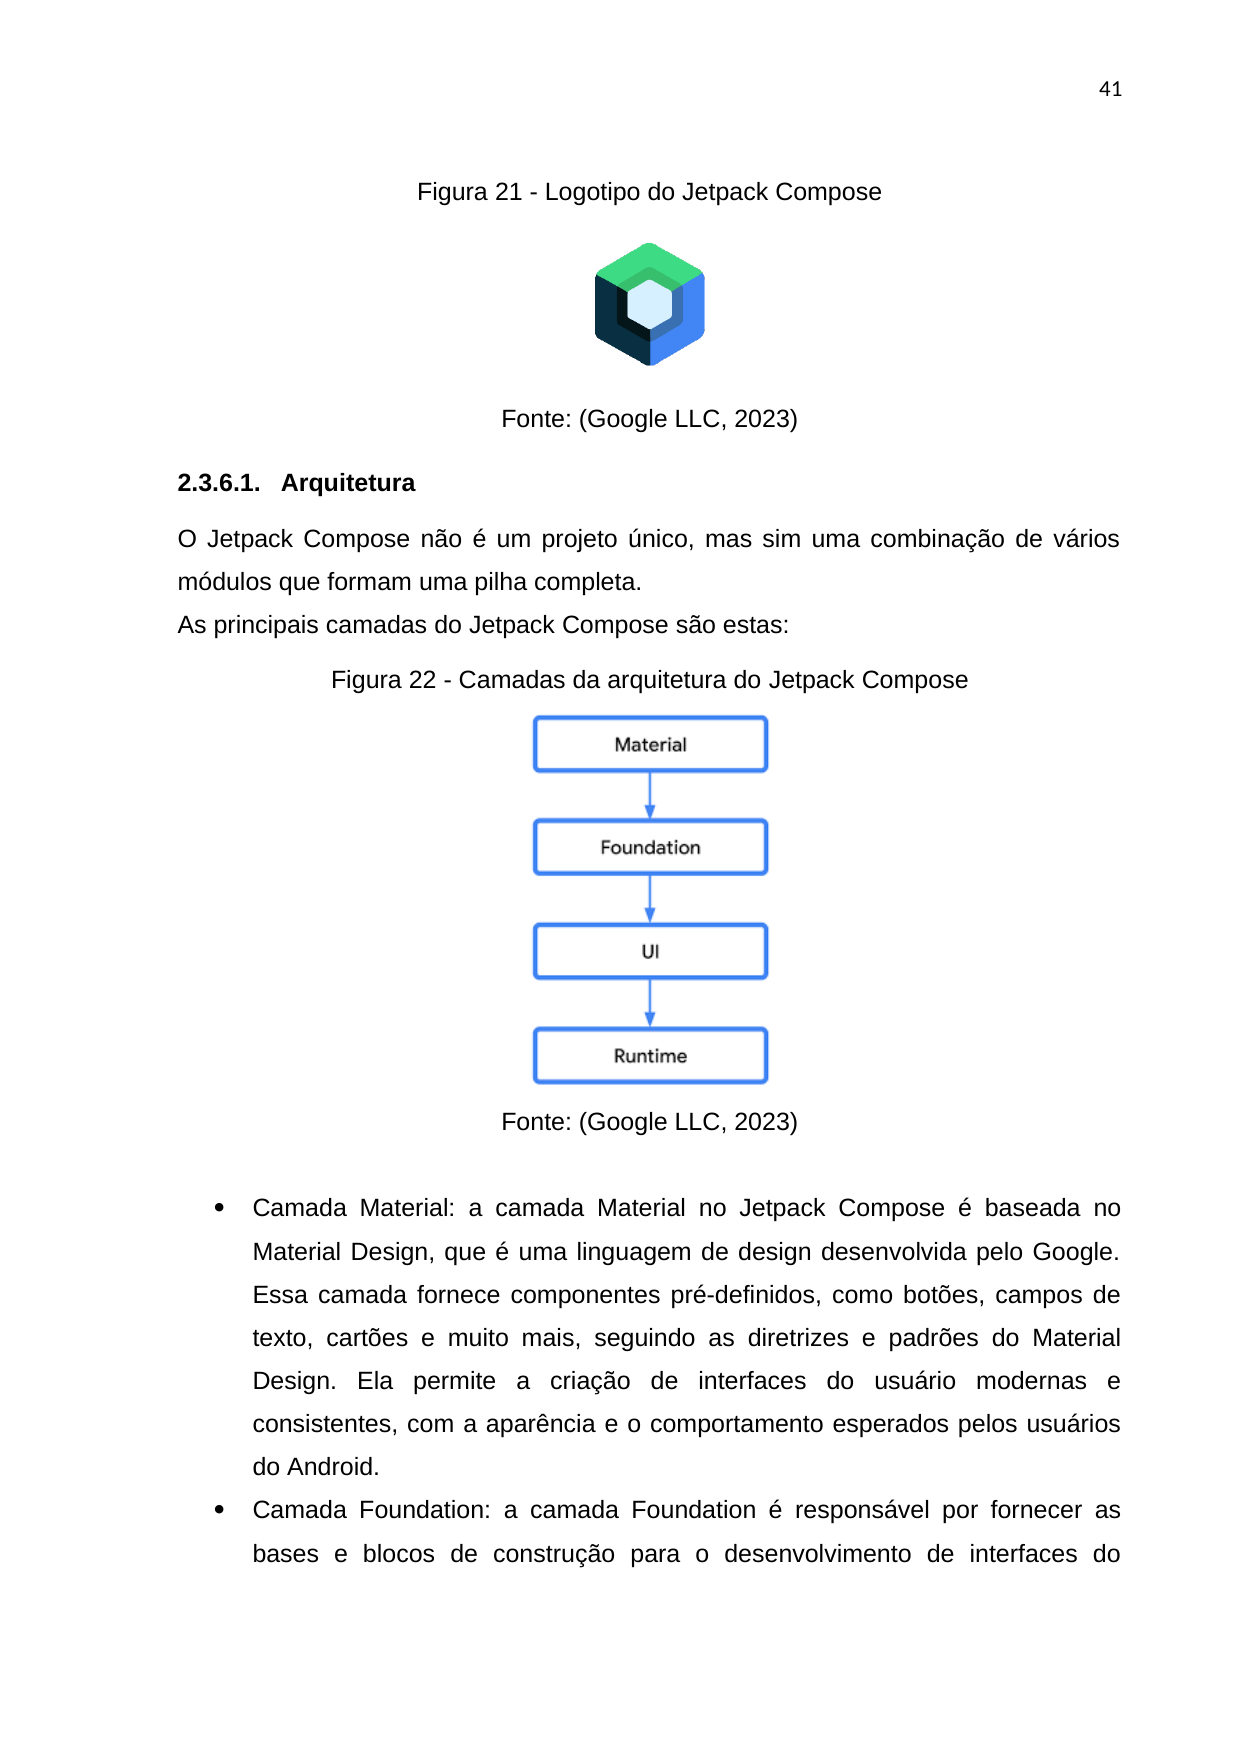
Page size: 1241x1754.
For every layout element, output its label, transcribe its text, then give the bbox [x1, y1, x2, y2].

picture [570, 218, 729, 390]
list O Jetpack Compose não é um projeto único, mas sim uma combinação de vários módulos que formam uma pilha completa. [177, 524, 1122, 596]
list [215, 1495, 1122, 1567]
list Fonte: (Google LLC, 2023) [177, 404, 1122, 433]
text Figura 21 - Logotipo do Jetpack Compose [177, 177, 1122, 206]
subtitle Arquitetura [177, 468, 1122, 497]
text Figura 22 - Camadas da arquitetura do Jetpack Compose [177, 666, 1122, 694]
list As principais camadas do Jetpack Compose são estas: [177, 610, 1122, 639]
list Fonte: (Google LLC, 2023) [177, 1107, 1122, 1136]
picture [525, 706, 774, 1093]
list Camada Material: a camada Material no Jetpack Compose é baseada no Material Design, que é uma linguagem de design desenvolvida pelo Google. Essa camada fornece componentes pré-definidos, como botões, campos de texto, cartões e muito mais, seguindo as diretrizes e padrões do Material Design. Ela permite a criação de interfaces do usuário modernas e consistentes, com a aparência e o comportamento esperados pelos usuários do Android. [215, 1193, 1122, 1481]
